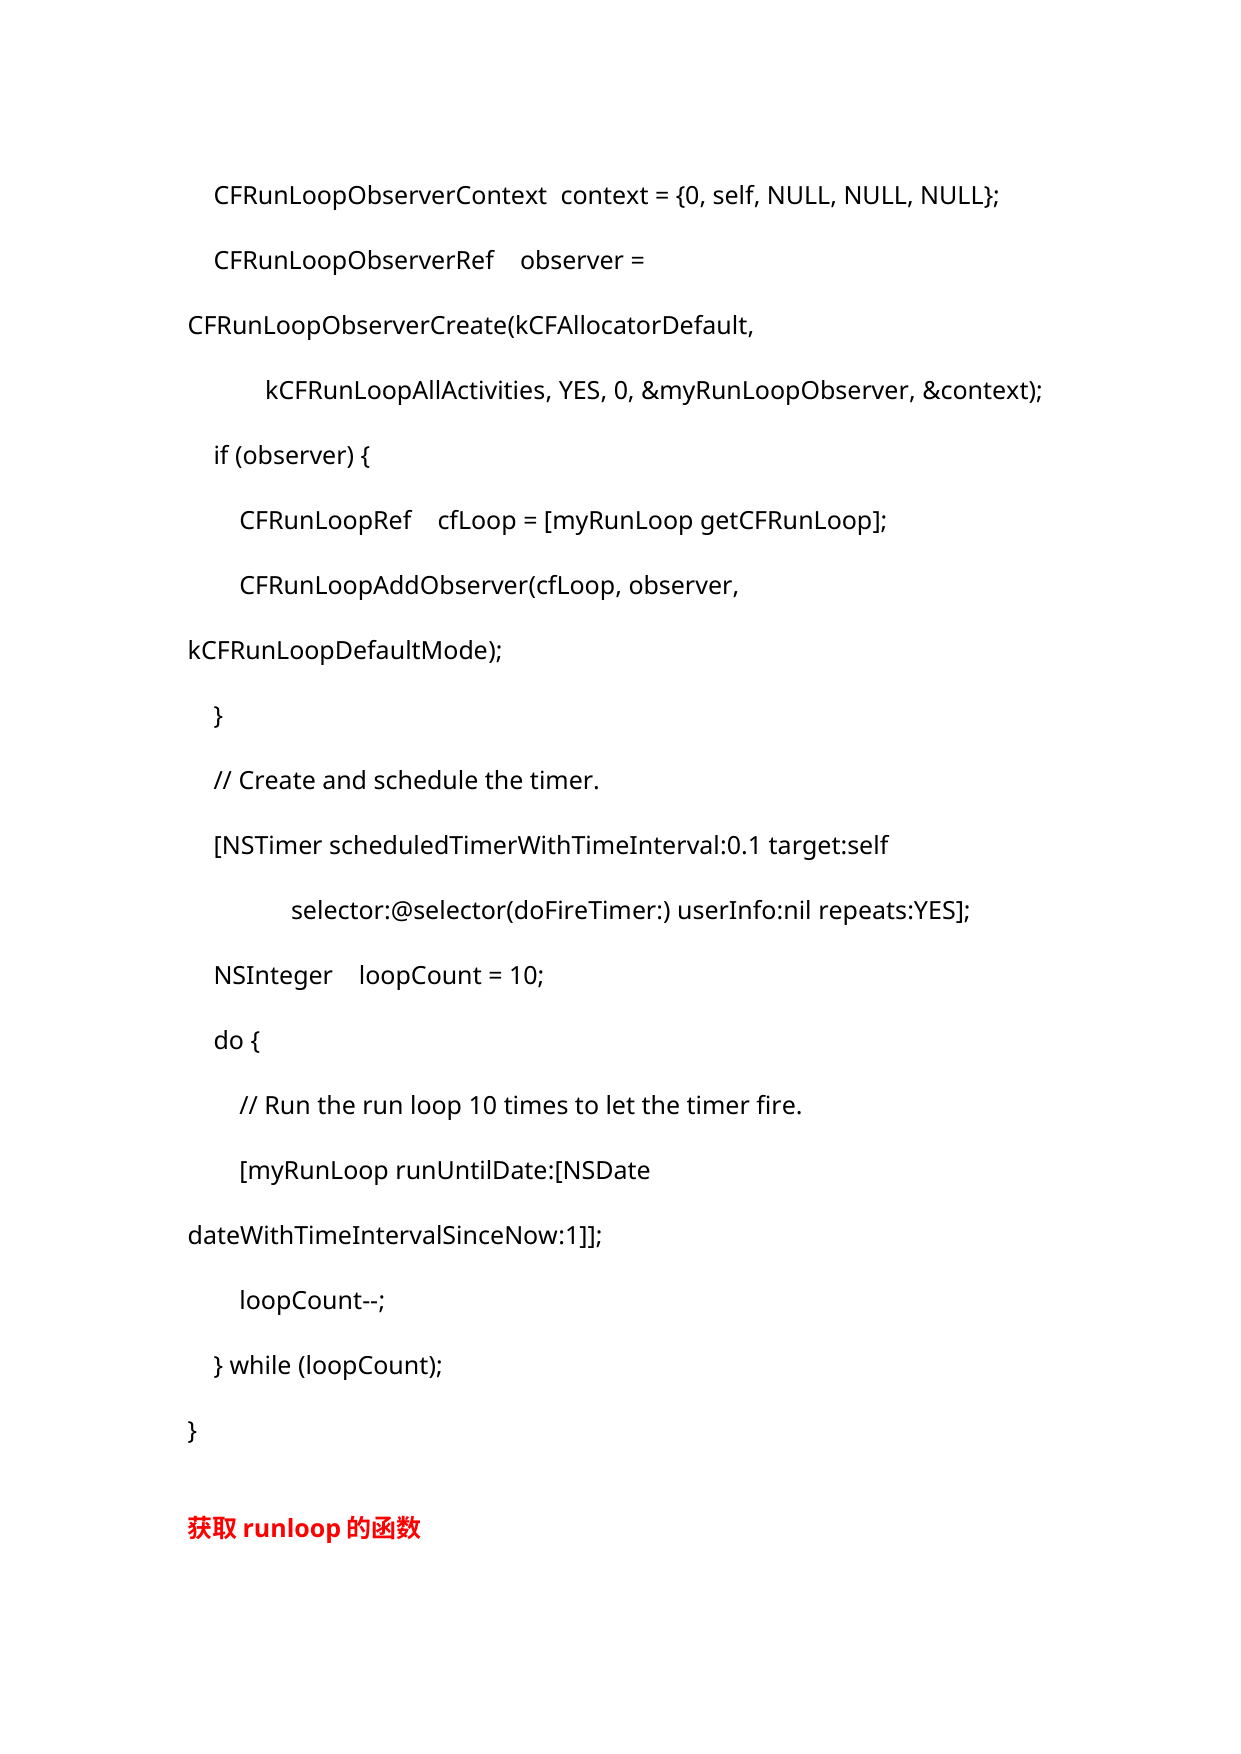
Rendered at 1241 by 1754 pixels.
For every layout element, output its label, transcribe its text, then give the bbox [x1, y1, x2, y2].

text selector:@selector(doFireTimer:) userInfo:nil repeats:YES]; [187, 877, 1053, 942]
text } while (loopCount); [187, 1332, 1053, 1397]
text } [187, 1397, 1053, 1462]
text [myRunLoop runUntilDate:[NSDate dateWithTimeIntervalSinceNow:1]]; [187, 1137, 1053, 1267]
text kCFRunLoopAllActivities, YES, 0, &myRunLoopObserver, &context); [187, 357, 1053, 422]
text CFRunLoopAddObserver(cfLoop, observer, kCFRunLoopDefaultMode); [187, 552, 1053, 682]
text CFRunLoopObserverRef observer = CFRunLoopObserverCreate(kCFAllocatorDefault, [187, 227, 1053, 357]
text // Create and schedule the timer. [187, 747, 1053, 812]
text loopCount--; [187, 1267, 1053, 1332]
text NSInteger loopCount = 10; [187, 942, 1053, 1007]
text CFRunLoopObserverContext context = {0, self, NULL, NULL, NULL}; [187, 162, 1053, 227]
text 获取runloop的函数 [187, 1494, 1053, 1559]
text do { [187, 1007, 1053, 1072]
text CFRunLoopRef cfLoop = [myRunLoop getCFRunLoop]; [187, 487, 1053, 552]
text if (observer) { [187, 422, 1053, 487]
text } [187, 682, 1053, 747]
text [NSTimer scheduledTimerWithTimeInterval:0.1 target:self [187, 812, 1053, 877]
text // Run the run loop 10 times to let the timer fire. [187, 1072, 1053, 1137]
